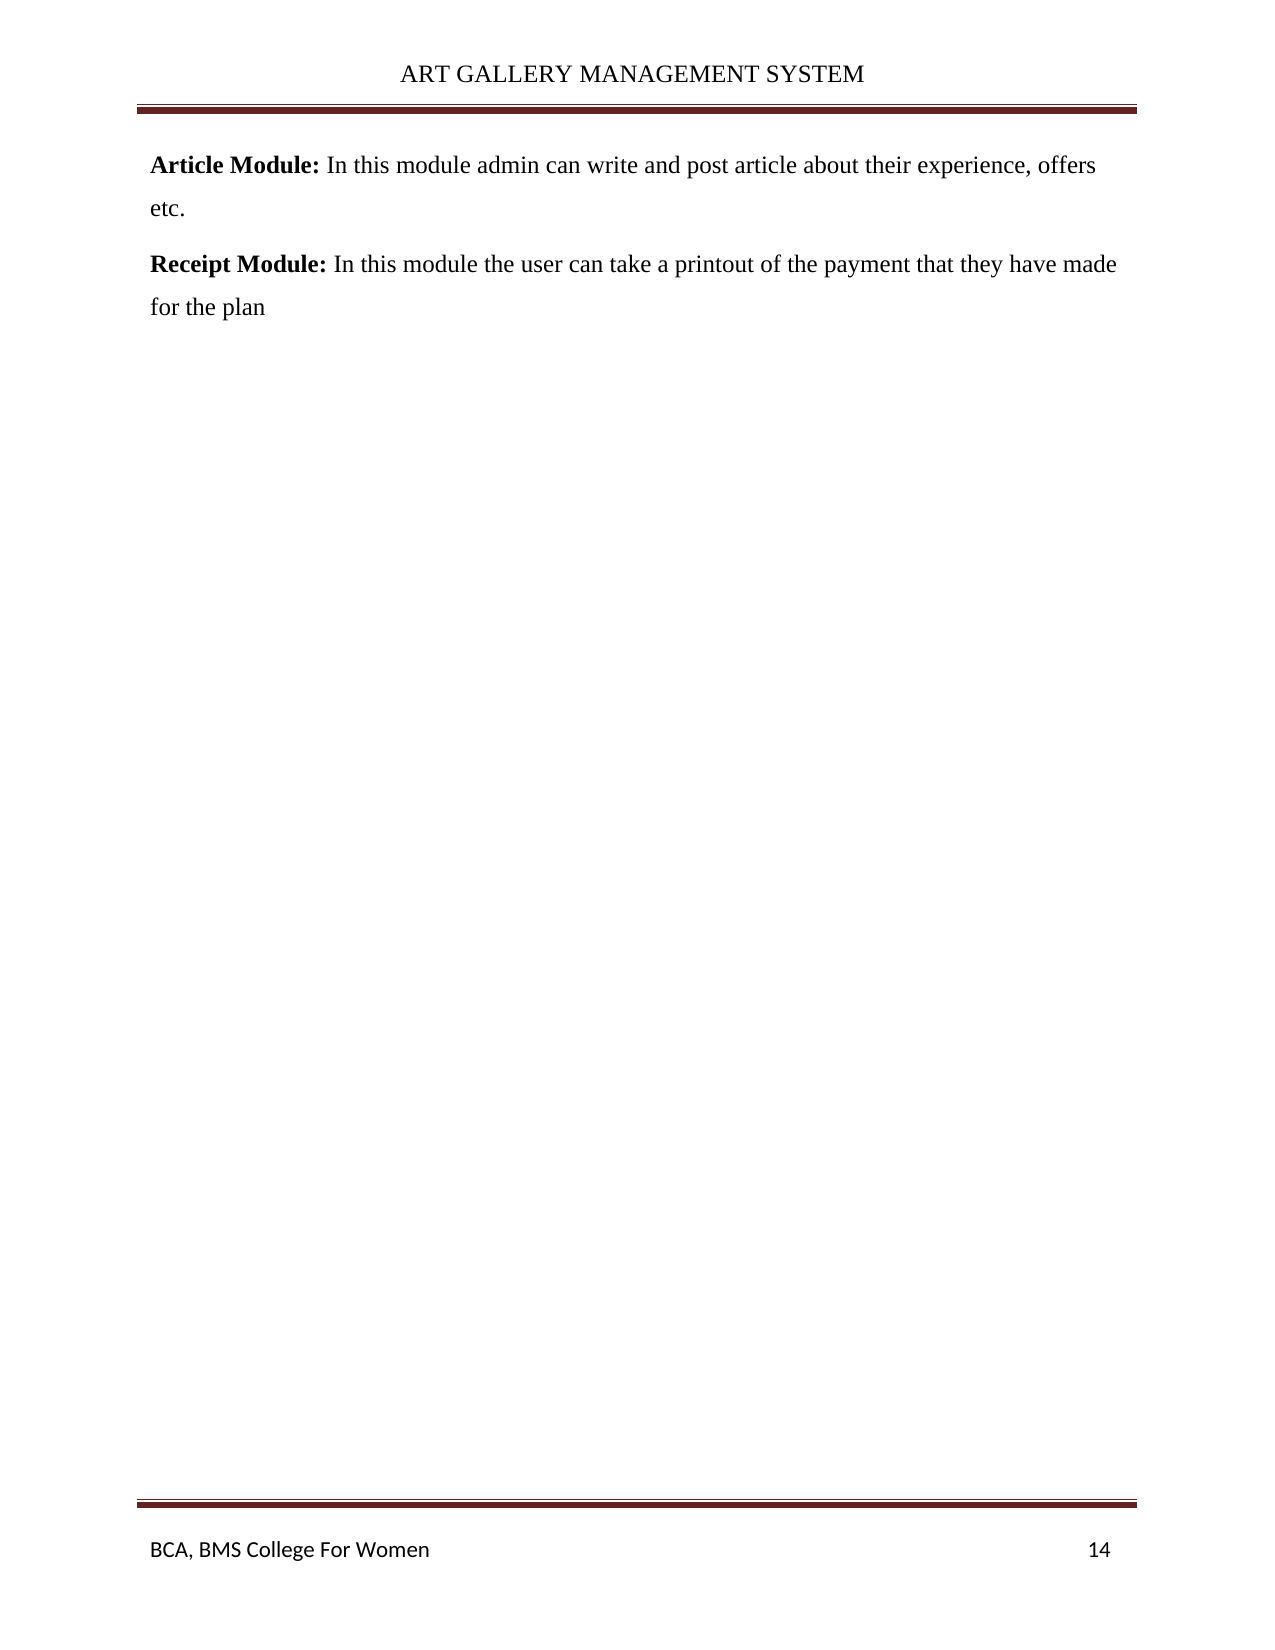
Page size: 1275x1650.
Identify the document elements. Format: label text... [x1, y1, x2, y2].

text Article Module: In this module admin can write and post article about their experience, offers etc. [150, 150, 1125, 222]
text Receipt Module: In this module the user can take a printout of the payment that they have made for the plan [150, 249, 1125, 321]
